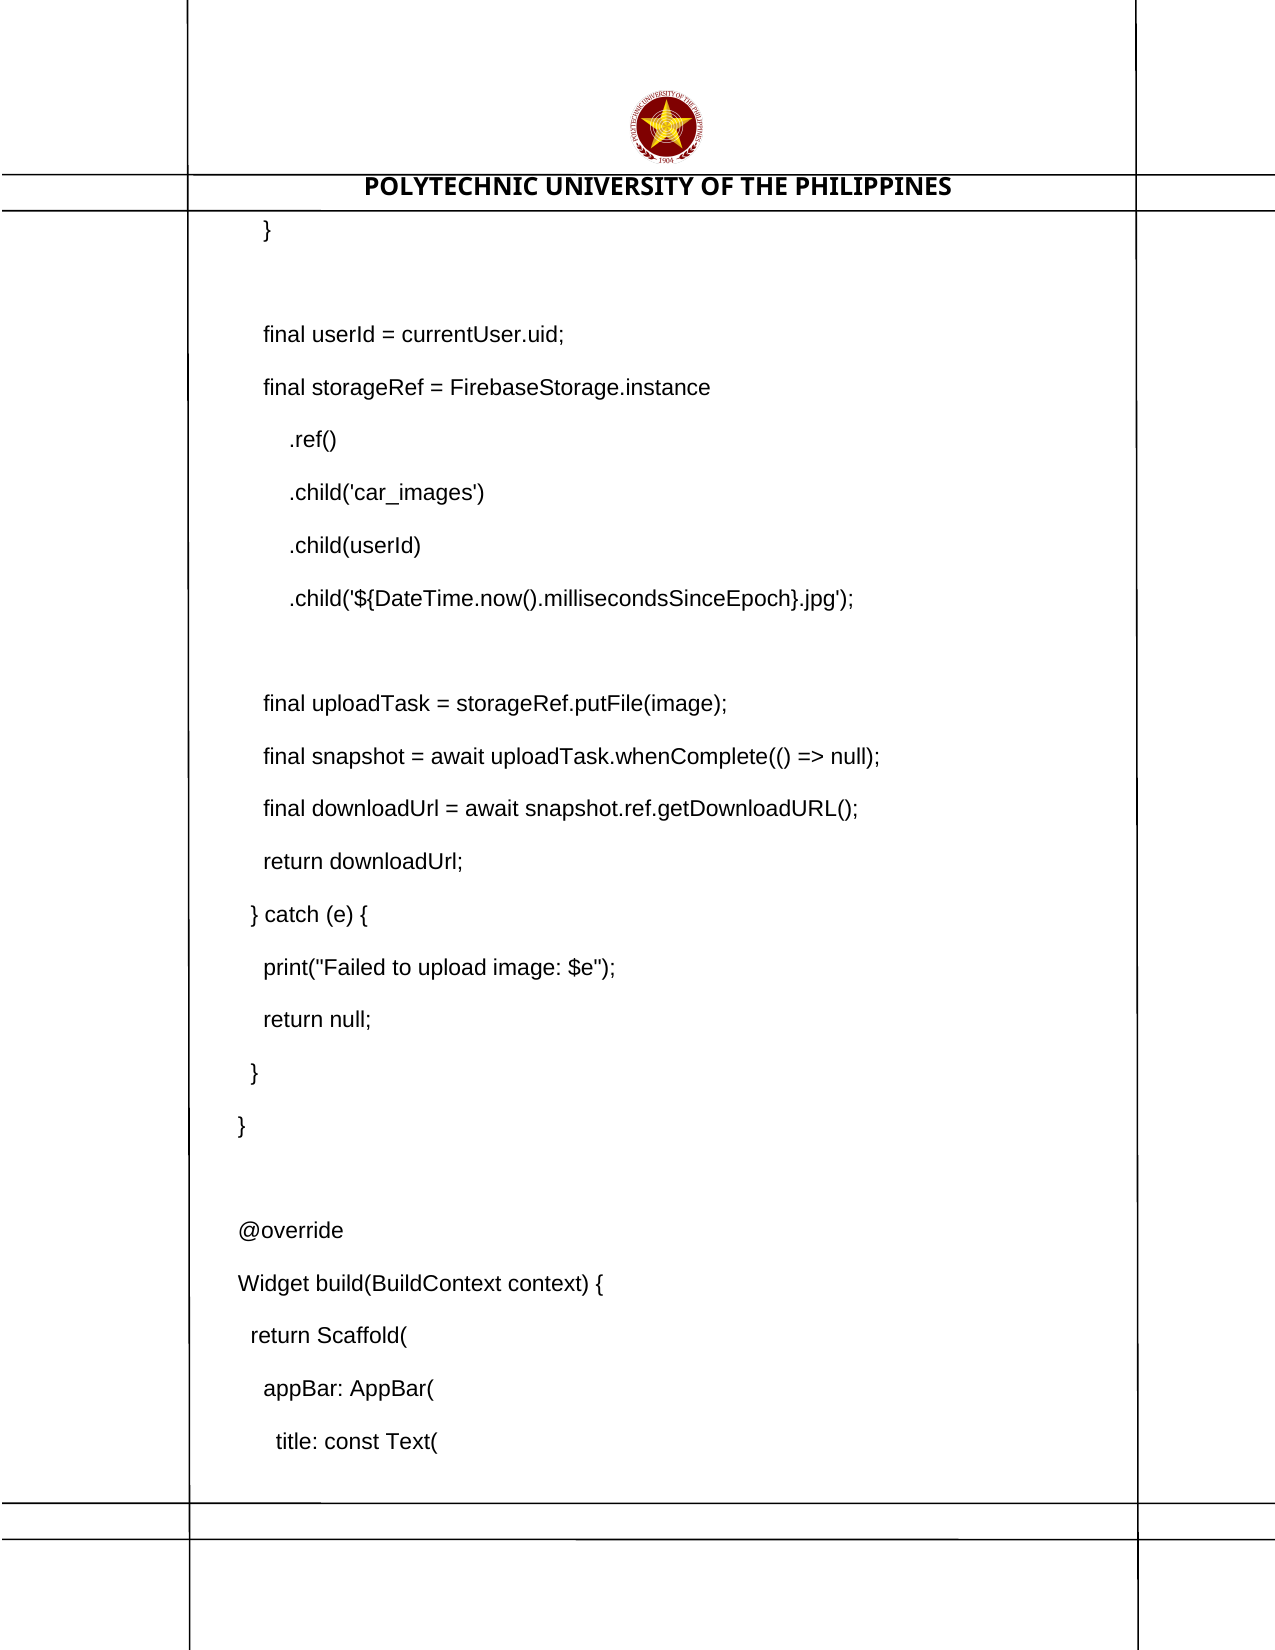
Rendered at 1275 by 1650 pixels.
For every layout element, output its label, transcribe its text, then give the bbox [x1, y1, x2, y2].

text return Scaffold( [225, 1322, 1110, 1349]
text } catch (e) { [225, 901, 1110, 927]
text print("Failed to upload image: $e"); [225, 953, 1110, 980]
text final downloadUrl = await snapshot.ref.getDownloadURL(); [225, 795, 1110, 822]
text return downloadUrl; [225, 848, 1110, 874]
text final uploadTask = storageRef.putFile(image); [225, 690, 1110, 716]
text appBar: AppBar( [225, 1375, 1110, 1402]
text } [225, 1059, 1110, 1085]
text final userId = currentUser.uid; [225, 321, 1110, 347]
text } [225, 216, 1110, 242]
text .ref() [225, 426, 1110, 453]
text Widget build(BuildContext context) { [225, 1270, 1110, 1296]
text .child(userId) [225, 532, 1110, 558]
text final snapshot = await uploadTask.whenComplete(() => null); [225, 743, 1110, 769]
text return null; [225, 1006, 1110, 1033]
text .child('car_images') [225, 479, 1110, 506]
text } [225, 1112, 1110, 1138]
text title: const Text( [225, 1428, 1110, 1454]
text final storageRef = FirebaseStorage.instance [225, 374, 1110, 400]
text @override [225, 1217, 1110, 1243]
picture [629, 90, 703, 164]
text .child('${DateTime.now().millisecondsSinceEpoch}.jpg'); [225, 584, 1110, 611]
